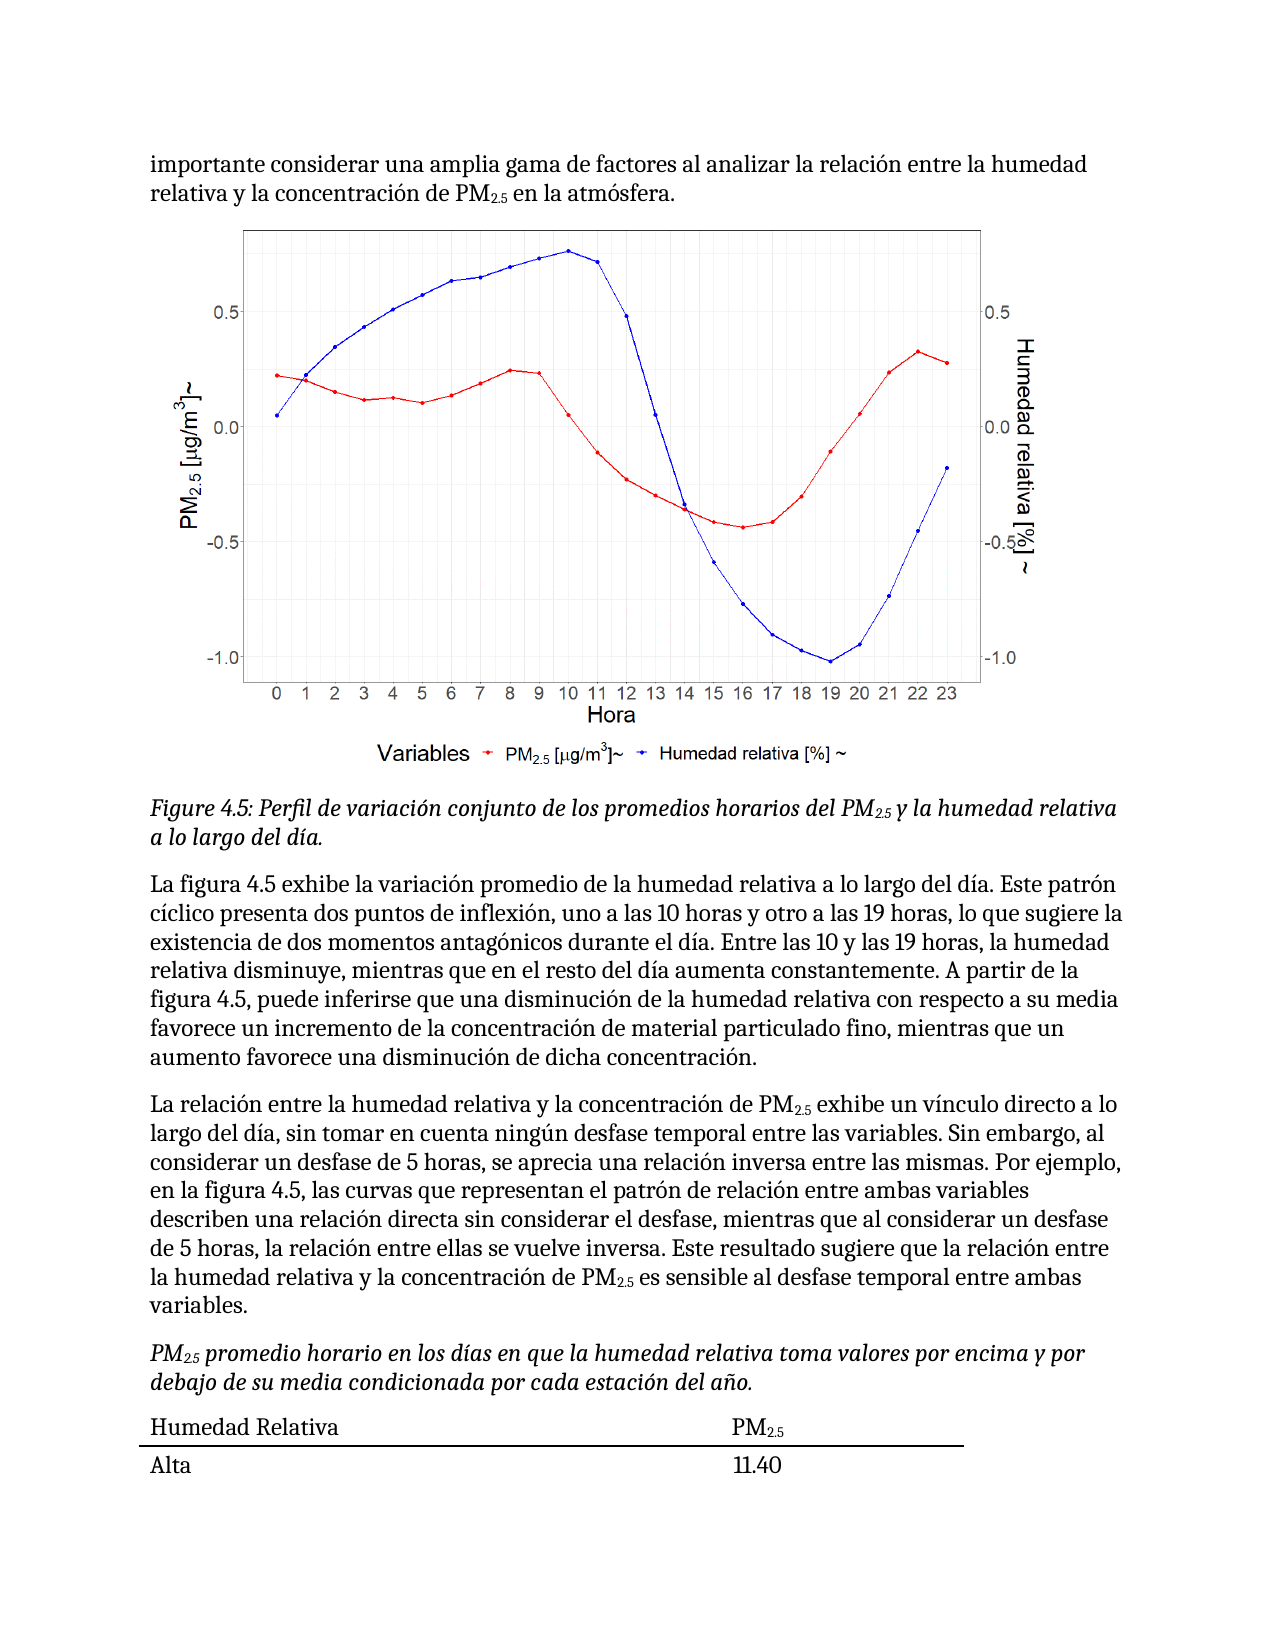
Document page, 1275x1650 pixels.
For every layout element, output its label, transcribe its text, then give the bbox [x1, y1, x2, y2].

text La relación entre la humedad relativa y la concentración de PM2.5 exhibe un vínculo directo a lo largo del día, sin tomar en cuenta ningún desfase temporal entre las variables. Sin embargo, al considerar un desfase de 5 horas, se aprecia una relación inversa entre las mismas. Por ejemplo, en la figura 4.5, las curvas que representan el patrón de relación entre ambas variables describen una relación directa sin considerar el desfase, mientras que al considerar un desfase de 5 horas, la relación entre ellas se vuelve inversa. Este resultado sugiere que la relación entre la humedad relativa y la concentración de PM2.5 es sensible al desfase temporal entre ambas variables. [150, 1090, 1125, 1320]
text PM2.5 promedio horario en los días en que la humedad relativa toma valores por encima y por debajo de su media condicionada por cada estación del año. [150, 1339, 1125, 1396]
table_cell Alta [139, 1447, 551, 1483]
table_header Humedad Relativa [139, 1409, 551, 1445]
picture [168, 226, 1044, 774]
table_cell 11.40 [551, 1447, 964, 1483]
text Figure 4.5: Perfil de variación conjunto de los promedios horarios del PM2.5 y la humedad relativa a lo largo del día. [150, 794, 1125, 851]
text La figura 4.5 exhibe la variación promedio de la humedad relativa a lo largo del día. Este patrón cíclico presenta dos puntos de inflexión, uno a las 10 horas y otro a las 19 horas, lo que sugiere la existencia de dos momentos antagónicos durante el día. Entre las 10 y las 19 horas, la humedad relativa disminuye, mientras que en el resto del día aumenta constantemente. A partir de la figura 4.5, puede inferirse que una disminución de la humedad relativa con respecto a su media favorece un incremento de la concentración de material particulado fino, mientras que un aumento favorece una disminución de dicha concentración. [150, 870, 1125, 1071]
table_header PM2.5 [551, 1409, 964, 1445]
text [150, 150, 1125, 207]
